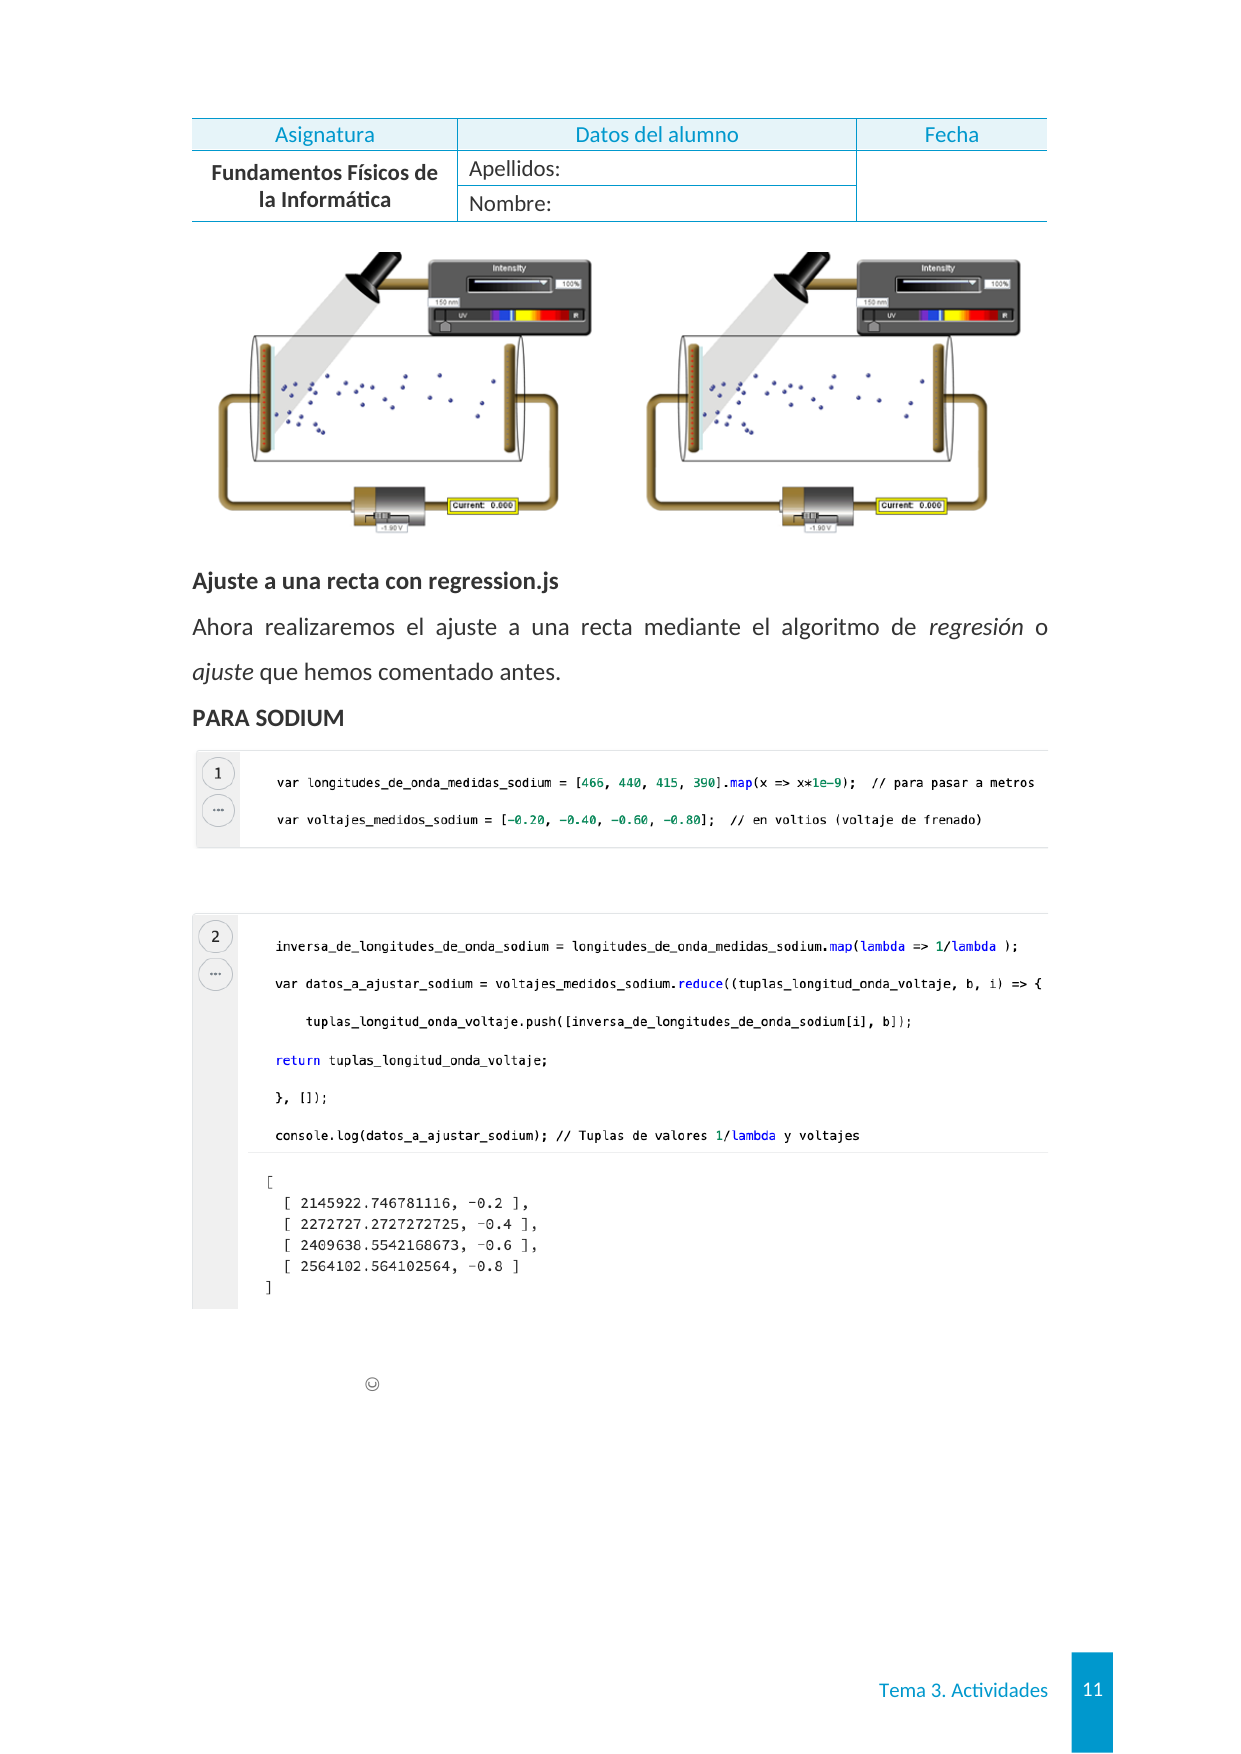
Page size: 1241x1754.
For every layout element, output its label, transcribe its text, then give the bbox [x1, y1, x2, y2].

text Ajuste a una recta con regression.js [192, 565, 1048, 596]
picture [192, 747, 1049, 849]
picture [631, 252, 1037, 551]
table_cell λ=150nm ; V=−1.90V [192, 252, 620, 565]
text PARA SODIUM [192, 702, 1048, 733]
picture [203, 252, 608, 551]
table_cell λ=175nm ; V=−0.60V [620, 252, 1048, 565]
picture [192, 910, 1049, 1309]
text Ahora realizaremos el ajuste a una recta mediante el algoritmo de regresión o ajuste que hemos comentado antes. [192, 611, 1048, 687]
